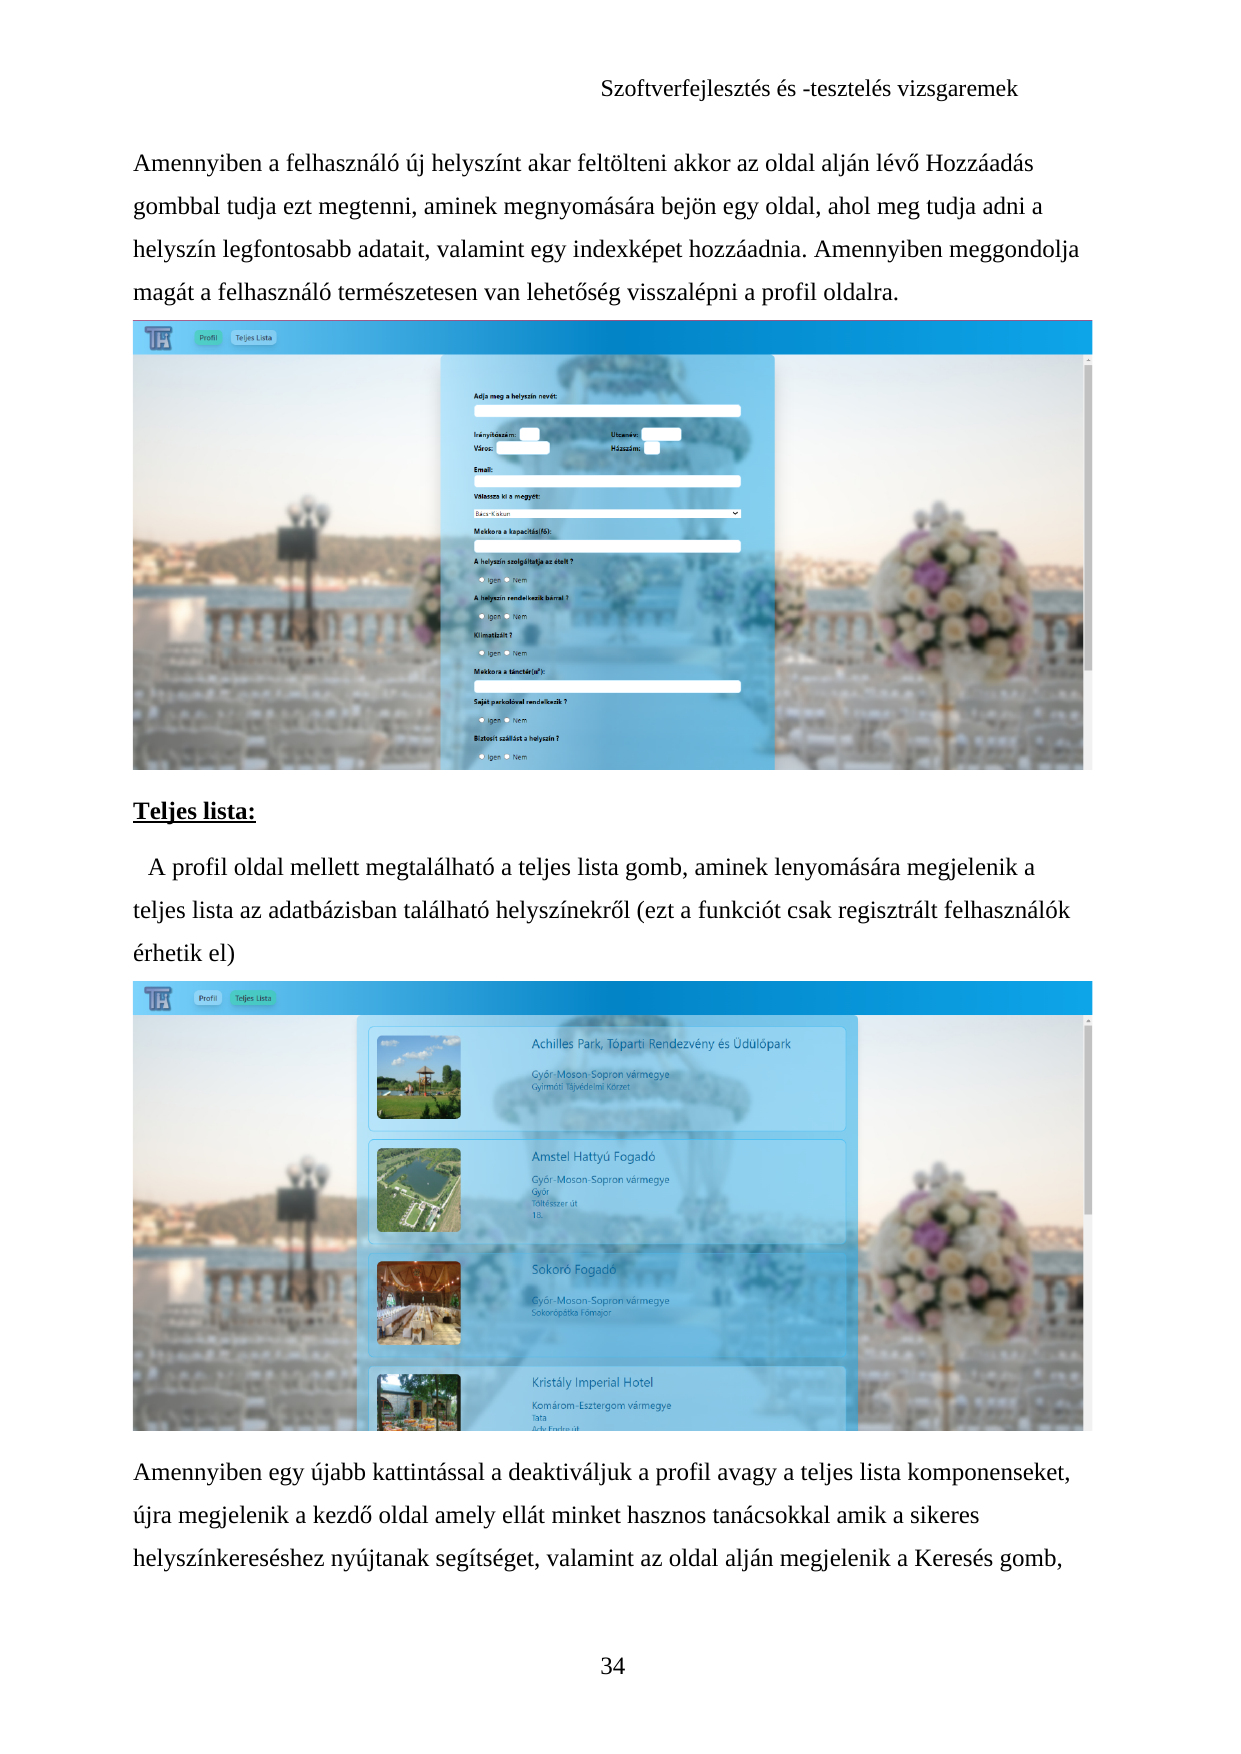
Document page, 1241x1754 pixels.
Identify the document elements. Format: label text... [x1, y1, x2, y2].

text Teljes lista: [133, 796, 1092, 825]
picture [132, 981, 1093, 1431]
picture [132, 320, 1093, 770]
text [133, 1457, 1092, 1572]
text Amennyiben a felhasználó új helyszínt akar feltölteni akkor az oldal alján lévő Hozzáadás gombbal tudja ezt megtenni, aminek megnyomására bejön egy oldal, ahol meg tudja adni a helyszín legfontosabb adatait, valamint egy indexképet hozzáadnia. Amennyiben meggondolja magát a felhasználó természetesen van lehetőség visszalépni a profil oldalra. [133, 148, 1092, 320]
text A profil oldal mellett megtalálható a teljes lista gomb, aminek lenyomására megjelenik a teljes lista az adatbázisban található helyszínekről (ezt a funkciót csak regisztrált felhasználók érhetik el) [133, 852, 1092, 981]
